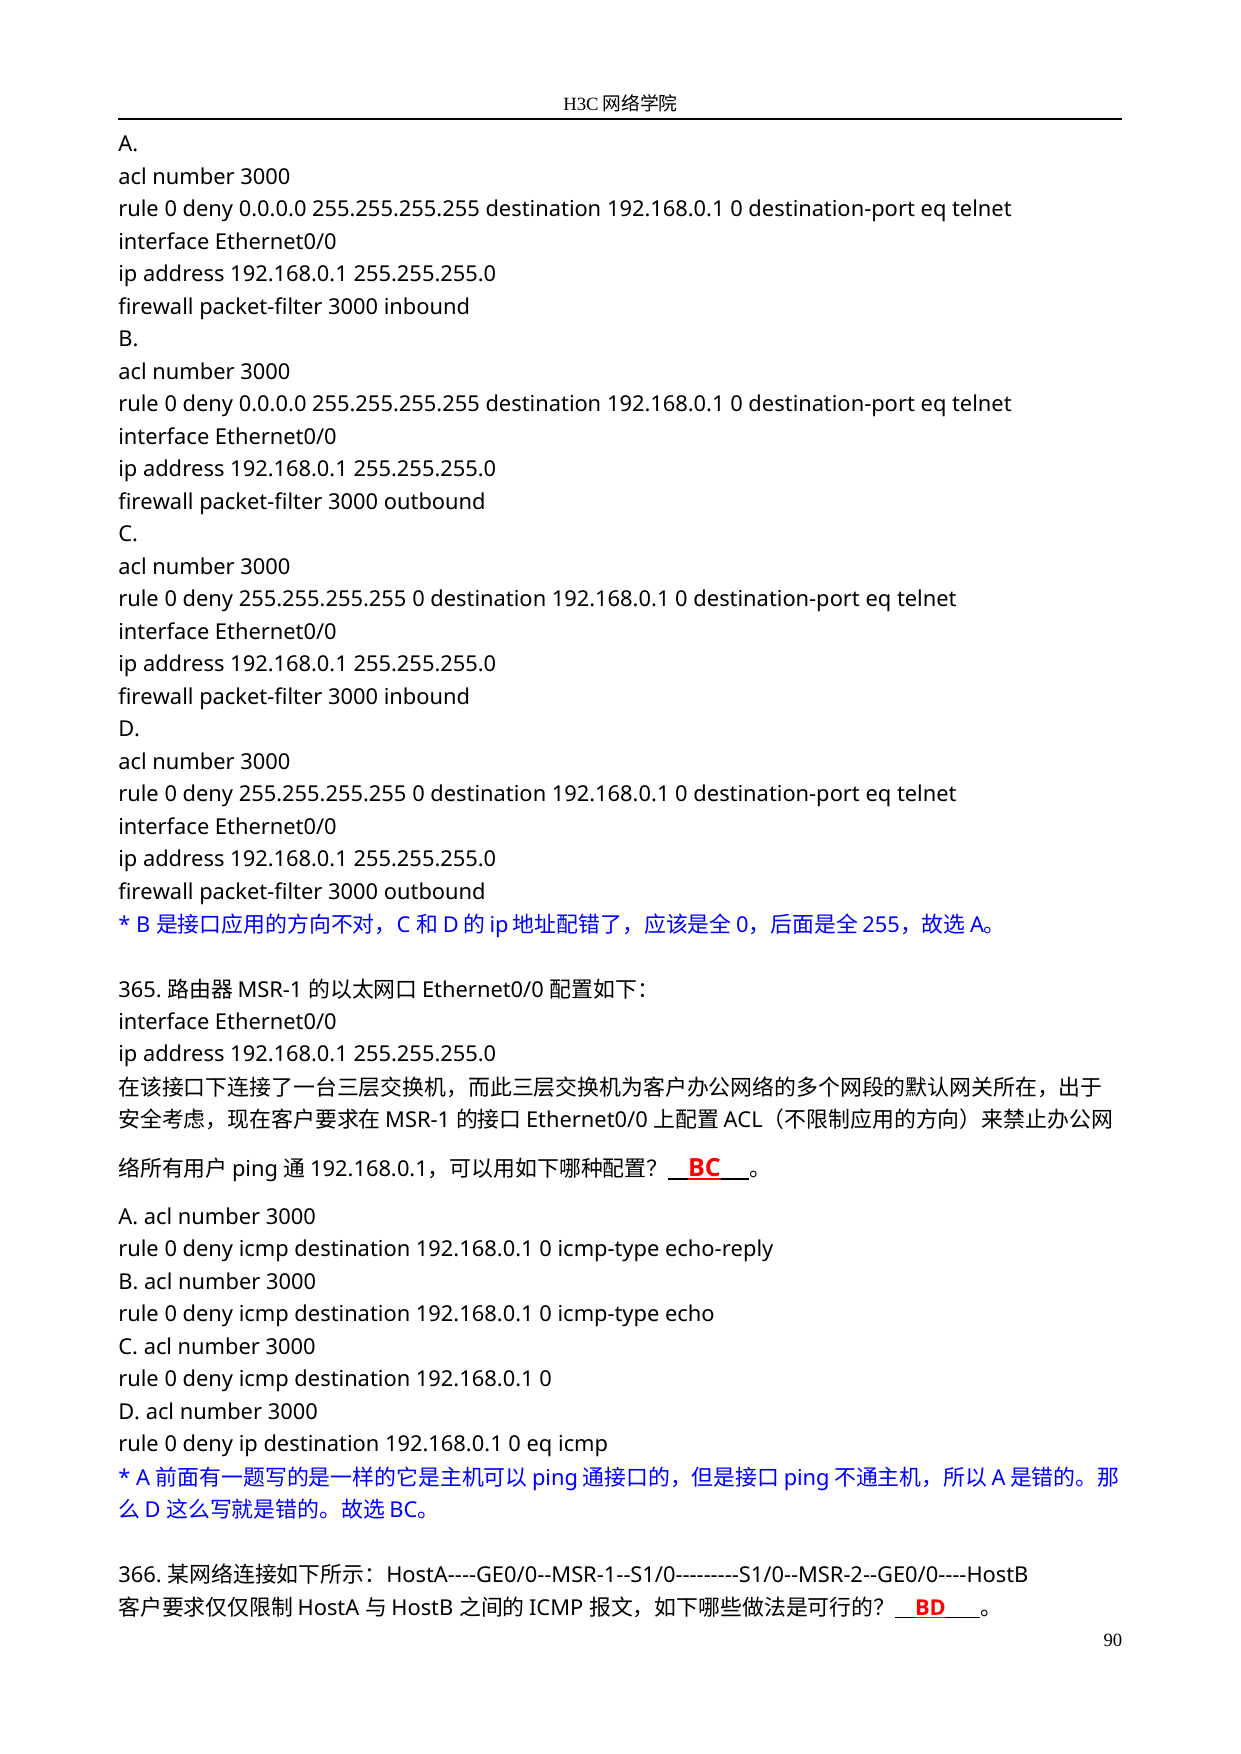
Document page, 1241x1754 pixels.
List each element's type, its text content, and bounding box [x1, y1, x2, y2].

text 366. 某网络连接如下所示：HostA----GE0/0--MSR-1--S1/0---------S1/0--MSR-2--GE0/0----HostB [118, 1557, 1122, 1589]
text rule 0 deny icmp destination 192.168.0.1 0 [118, 1362, 1122, 1394]
text A. [118, 127, 1122, 159]
text * B 是接口应用的方向不对，C 和 D的ip地址配错了，应该是全0，后面是全255，故选A。 [118, 907, 1122, 939]
text B. acl number 3000 [118, 1264, 1122, 1297]
text ip address 192.168.0.1 255.255.255.0 [118, 647, 1122, 679]
text 365. 路由器MSR-1 的以太网口Ethernet0/0 配置如下： [118, 972, 1122, 1004]
text B. [118, 322, 1122, 354]
text acl number 3000 [118, 549, 1122, 582]
text C. [118, 517, 1122, 549]
text interface Ethernet0/0 [118, 809, 1122, 842]
text firewall packet-filter 3000 outbound [118, 874, 1122, 907]
text ip address 192.168.0.1 255.255.255.0 [118, 1037, 1122, 1069]
text firewall packet-filter 3000 outbound [118, 484, 1122, 517]
text firewall packet-filter 3000 inbound [118, 679, 1122, 712]
text C. acl number 3000 [118, 1329, 1122, 1362]
text acl number 3000 [118, 744, 1122, 777]
text 在该接口下连接了一台三层交换机，而此三层交换机为客户办公网络的多个网段的默认网关所在，出于安全考虑，现在客户要求在MSR-1 的接口Ethernet0/0 上配置ACL（不限制应用的方向）来禁止办公网络所有用户ping 通192.168.0.1，可以用如下哪种配置？ BC 。 [118, 1069, 1122, 1199]
text 客户要求仅仅限制HostA 与HostB 之间的ICMP 报文，如下哪些做法是可行的？ BD 。 [118, 1589, 1122, 1622]
text interface Ethernet0/0 [118, 419, 1122, 452]
text interface Ethernet0/0 [118, 614, 1122, 647]
text rule 0 deny 255.255.255.255 0 destination 192.168.0.1 0 destination-port eq telnet [118, 582, 1122, 614]
text firewall packet-filter 3000 inbound [118, 289, 1122, 322]
text interface Ethernet0/0 [118, 1004, 1122, 1037]
text D. [118, 712, 1122, 744]
text rule 0 deny ip destination 192.168.0.1 0 eq icmp [118, 1427, 1122, 1459]
text rule 0 deny 255.255.255.255 0 destination 192.168.0.1 0 destination-port eq telnet [118, 777, 1122, 809]
text ip address 192.168.0.1 255.255.255.0 [118, 842, 1122, 874]
text A. acl number 3000 [118, 1199, 1122, 1232]
text D. acl number 3000 [118, 1394, 1122, 1427]
text ip address 192.168.0.1 255.255.255.0 [118, 257, 1122, 289]
text acl number 3000 [118, 159, 1122, 192]
text acl number 3000 [118, 354, 1122, 387]
text interface Ethernet0/0 [118, 224, 1122, 257]
text rule 0 deny 0.0.0.0 255.255.255.255 destination 192.168.0.1 0 destination-port eq telnet [118, 192, 1122, 224]
text * A 前面有一题写的是一样的它是主机可以ping通接口的，但是接口ping不通主机，所以A是错的。那么D 这么写就是错的。故选BC。 [118, 1459, 1122, 1524]
text rule 0 deny icmp destination 192.168.0.1 0 icmp-type echo [118, 1297, 1122, 1329]
text rule 0 deny icmp destination 192.168.0.1 0 icmp-type echo-reply [118, 1232, 1122, 1264]
text rule 0 deny 0.0.0.0 255.255.255.255 destination 192.168.0.1 0 destination-port eq telnet [118, 387, 1122, 419]
text ip address 192.168.0.1 255.255.255.0 [118, 452, 1122, 484]
